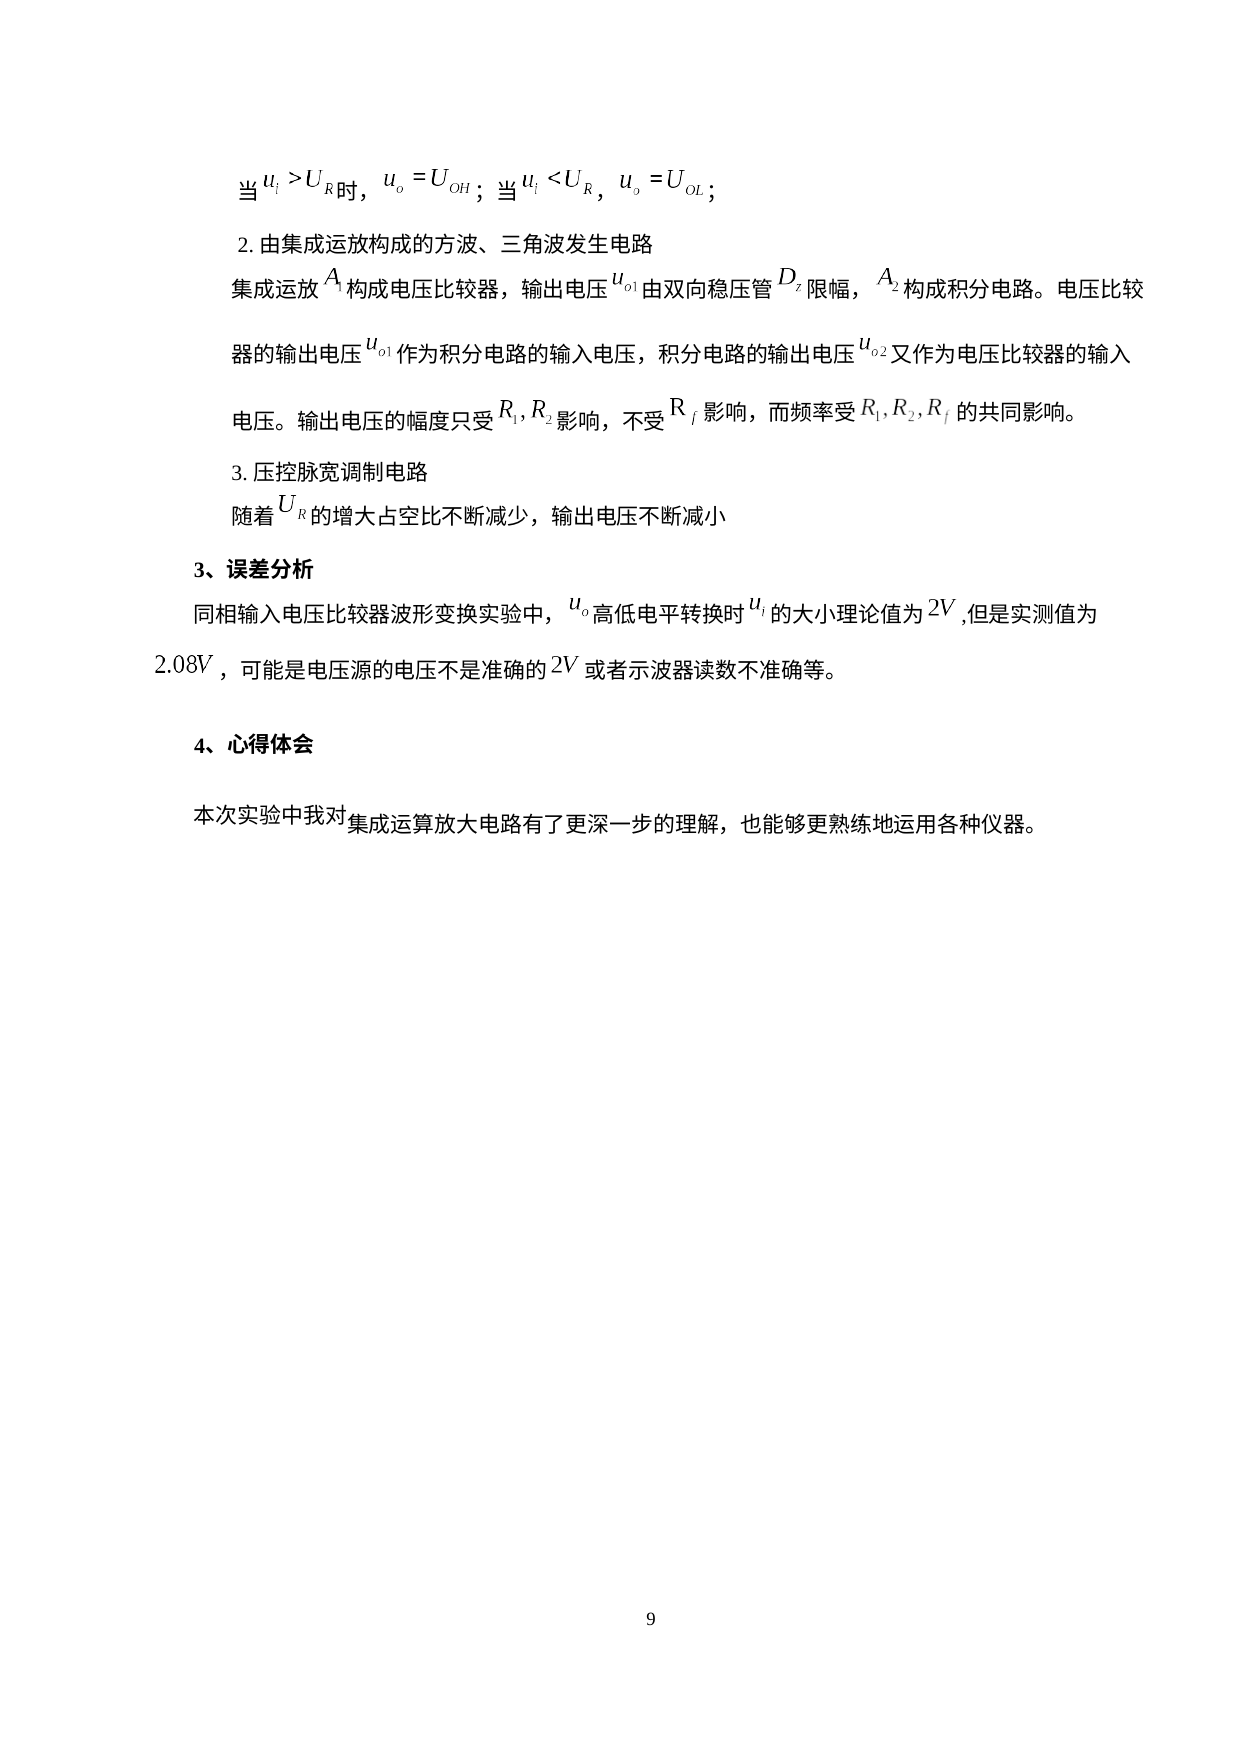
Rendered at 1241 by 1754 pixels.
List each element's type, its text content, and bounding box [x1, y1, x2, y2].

text 同相输入电压比较器波形变换实验中，高低电平转换时的大小理论值为,但是实测值为，可能是电压源的电压不是准确的或者示波器读数不准确等。 [150, 584, 1152, 714]
text 本次实验中我对集成运算放大电路有了更深一步的理解，也能够更熟练地运用各种仪器。 [150, 786, 1152, 851]
text 当时，；当，； [194, 162, 1152, 227]
text 3、误差分析 [150, 552, 1152, 584]
list 3. 压控脉宽调制电路 [231, 454, 1152, 487]
text 2. 由集成运放构成的方波、三角波发生电路 [194, 227, 1152, 259]
list 随着的增大占空比不断减少，输出电压不断减小 [231, 487, 1152, 552]
text 4、心得体会 [150, 714, 1152, 779]
list 集成运放构成电压比较器，输出电压由双向稳压管限幅，构成积分电路。电压比较器的输出电压作为积分电路的输入电压，积分电路的输出电压又作为电压比较器的输入电压。输出电压的幅度只受影响，不受影响，而频率受的共同影响。 [231, 259, 1152, 454]
